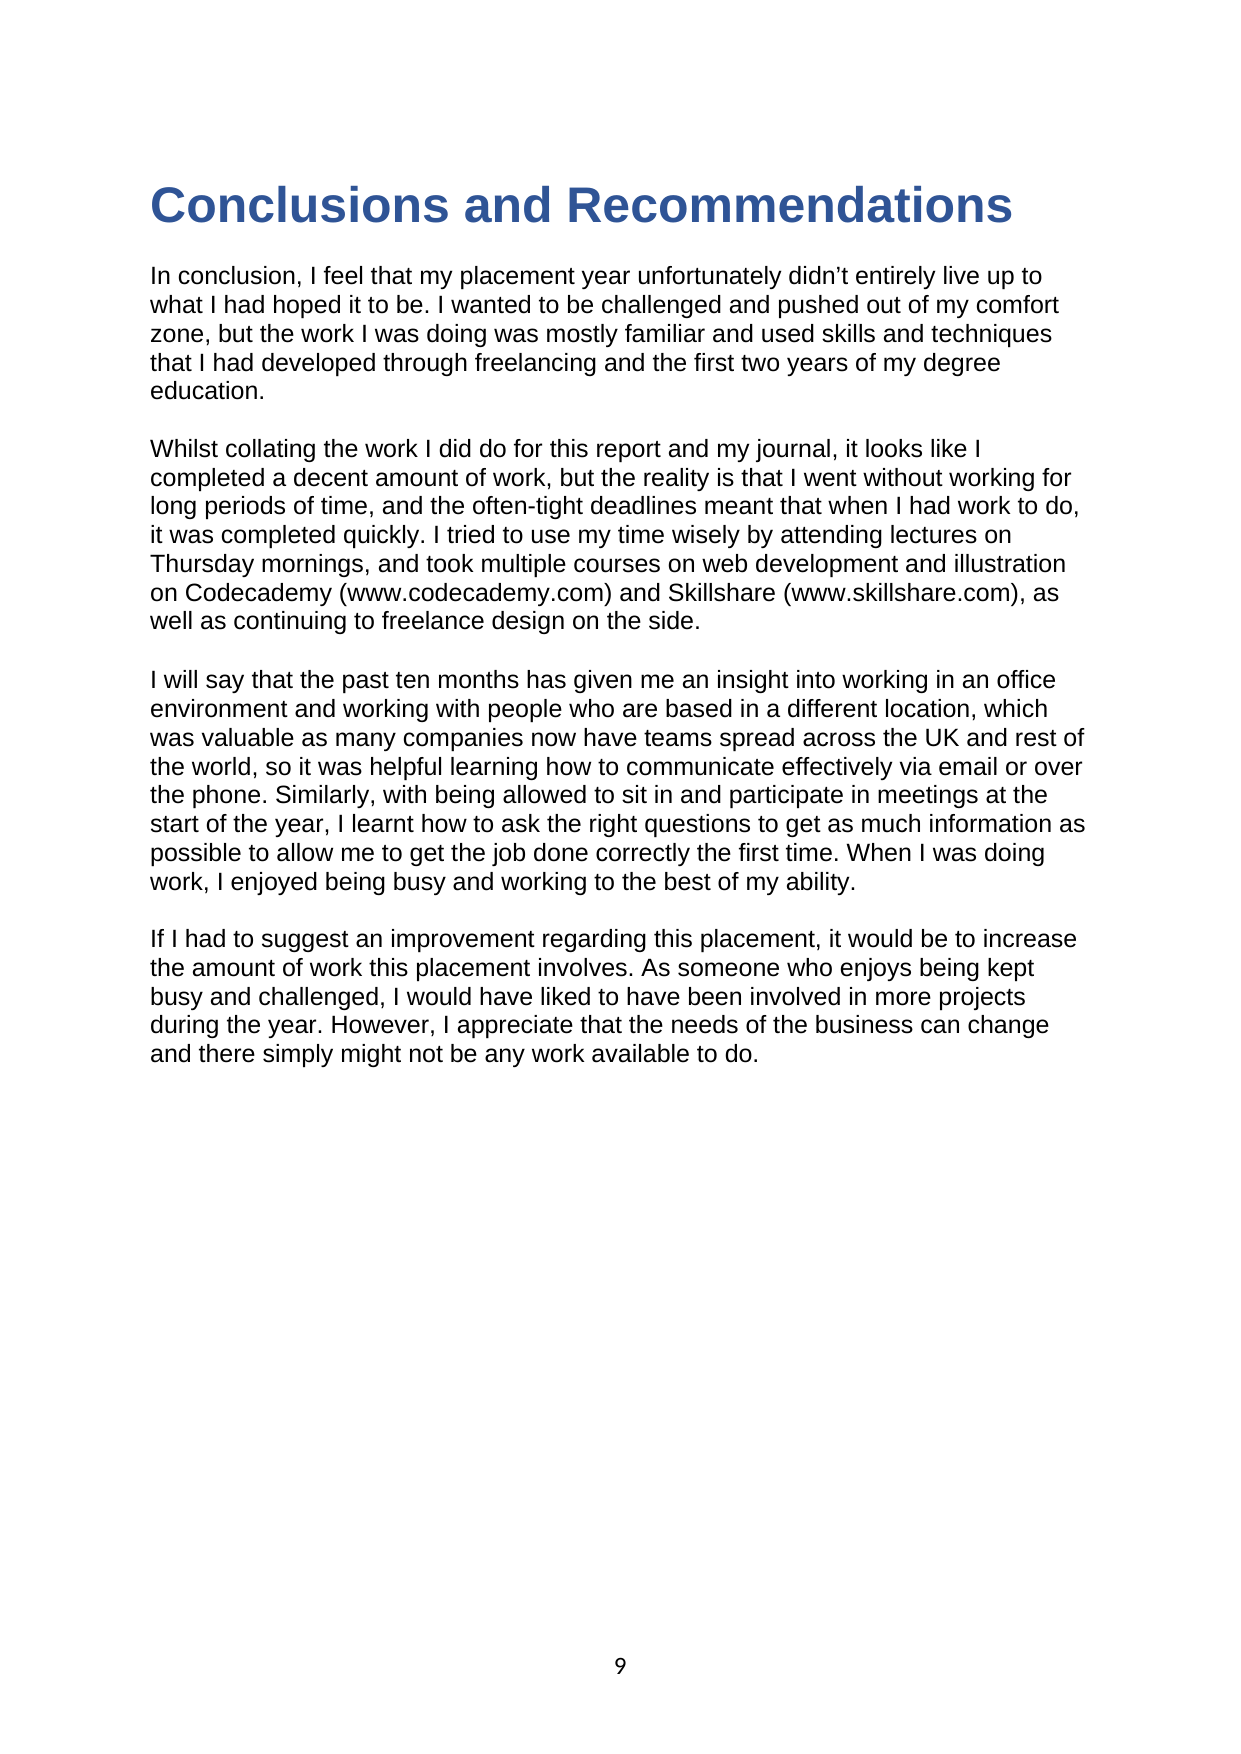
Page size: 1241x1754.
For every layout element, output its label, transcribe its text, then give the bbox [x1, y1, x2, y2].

subtitle Conclusions and Recommendations [150, 175, 1090, 232]
text In conclusion, I feel that my placement year unfortunately didn’t entirely live up to what I had hoped it to be. I wanted to be challenged and pushed out of my comfort zone, but the work I was doing was mostly familiar and used skills and techniques that I had developed through freelancing and the first two years of my degree education. [150, 261, 1090, 405]
text I will say that the past ten months has given me an insight into working in an office environment and working with people who are based in a different location, which was valuable as many companies now have teams spread across the UK and rest of the world, so it was helpful learning how to communicate effectively via email or over the phone. Similarly, with being allowed to sit in and participate in meetings at the start of the year, I learnt how to ask the right questions to get as much information as possible to allow me to get the job done correctly the first time. When I was doing work, I enjoyed being busy and working to the best of my ability. [150, 666, 1090, 896]
text Whilst collating the work I did do for this report and my journal, it looks like I completed a decent amount of work, but the reality is that I went without working for long periods of time, and the often-tight deadlines meant that when I had work to do, it was completed quickly. I tried to use my time wisely by attending lectures on Thursday mornings, and took multiple courses on web development and illustration on Codecademy (www.codecademy.com) and Skillshare (www.skillshare.com), as well as continuing to freelance design on the side. [150, 434, 1090, 635]
text If I had to suggest an improvement regarding this placement, it would be to increase the amount of work this placement involves. As someone who enjoys being kept busy and challenged, I would have liked to have been involved in more projects during the year. However, I appreciate that the needs of the business can change and there simply might not be any work available to do. [150, 924, 1090, 1068]
